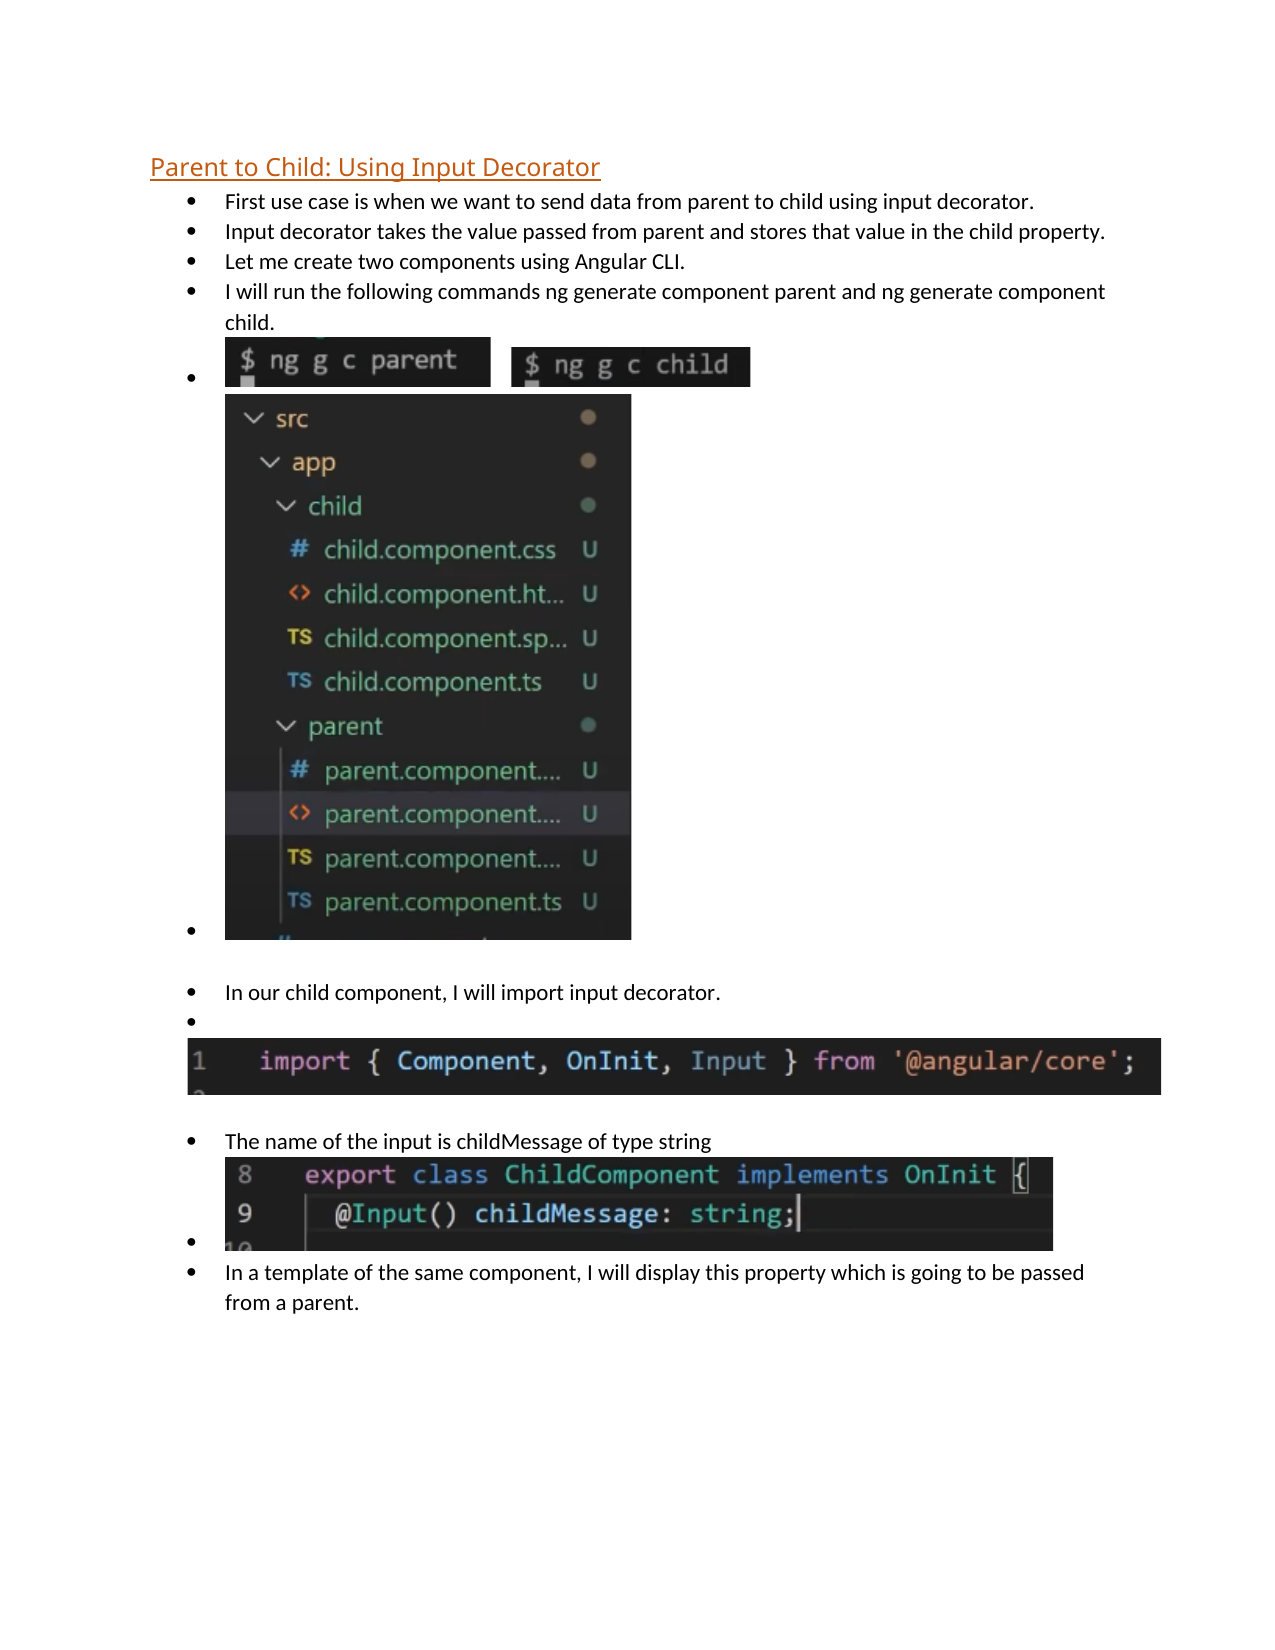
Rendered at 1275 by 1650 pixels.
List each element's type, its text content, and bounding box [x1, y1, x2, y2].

picture [225, 394, 632, 940]
list The name of the input is childMessage of type string [187, 1127, 1125, 1155]
picture [225, 1157, 1054, 1251]
list In a template of the same component, I will display this property which is going to be passed from a parent. [187, 1258, 1125, 1316]
list In our child component, I will import input decorator. [187, 978, 1125, 1006]
list Input decorator takes the value passed from parent and stores that value in the child property. [187, 217, 1125, 245]
list First use case is when we want to send data from parent to child using input decorator. [187, 187, 1125, 215]
picture [225, 337, 491, 387]
list I will run the following commands ng generate component parent and ng generate component child. [187, 277, 1125, 336]
picture [187, 1038, 1162, 1095]
picture [511, 347, 751, 387]
list Let me create two components using Angular CLI. [187, 247, 1125, 275]
subtitle Parent to Child: Using Input Decorator [150, 150, 1125, 184]
